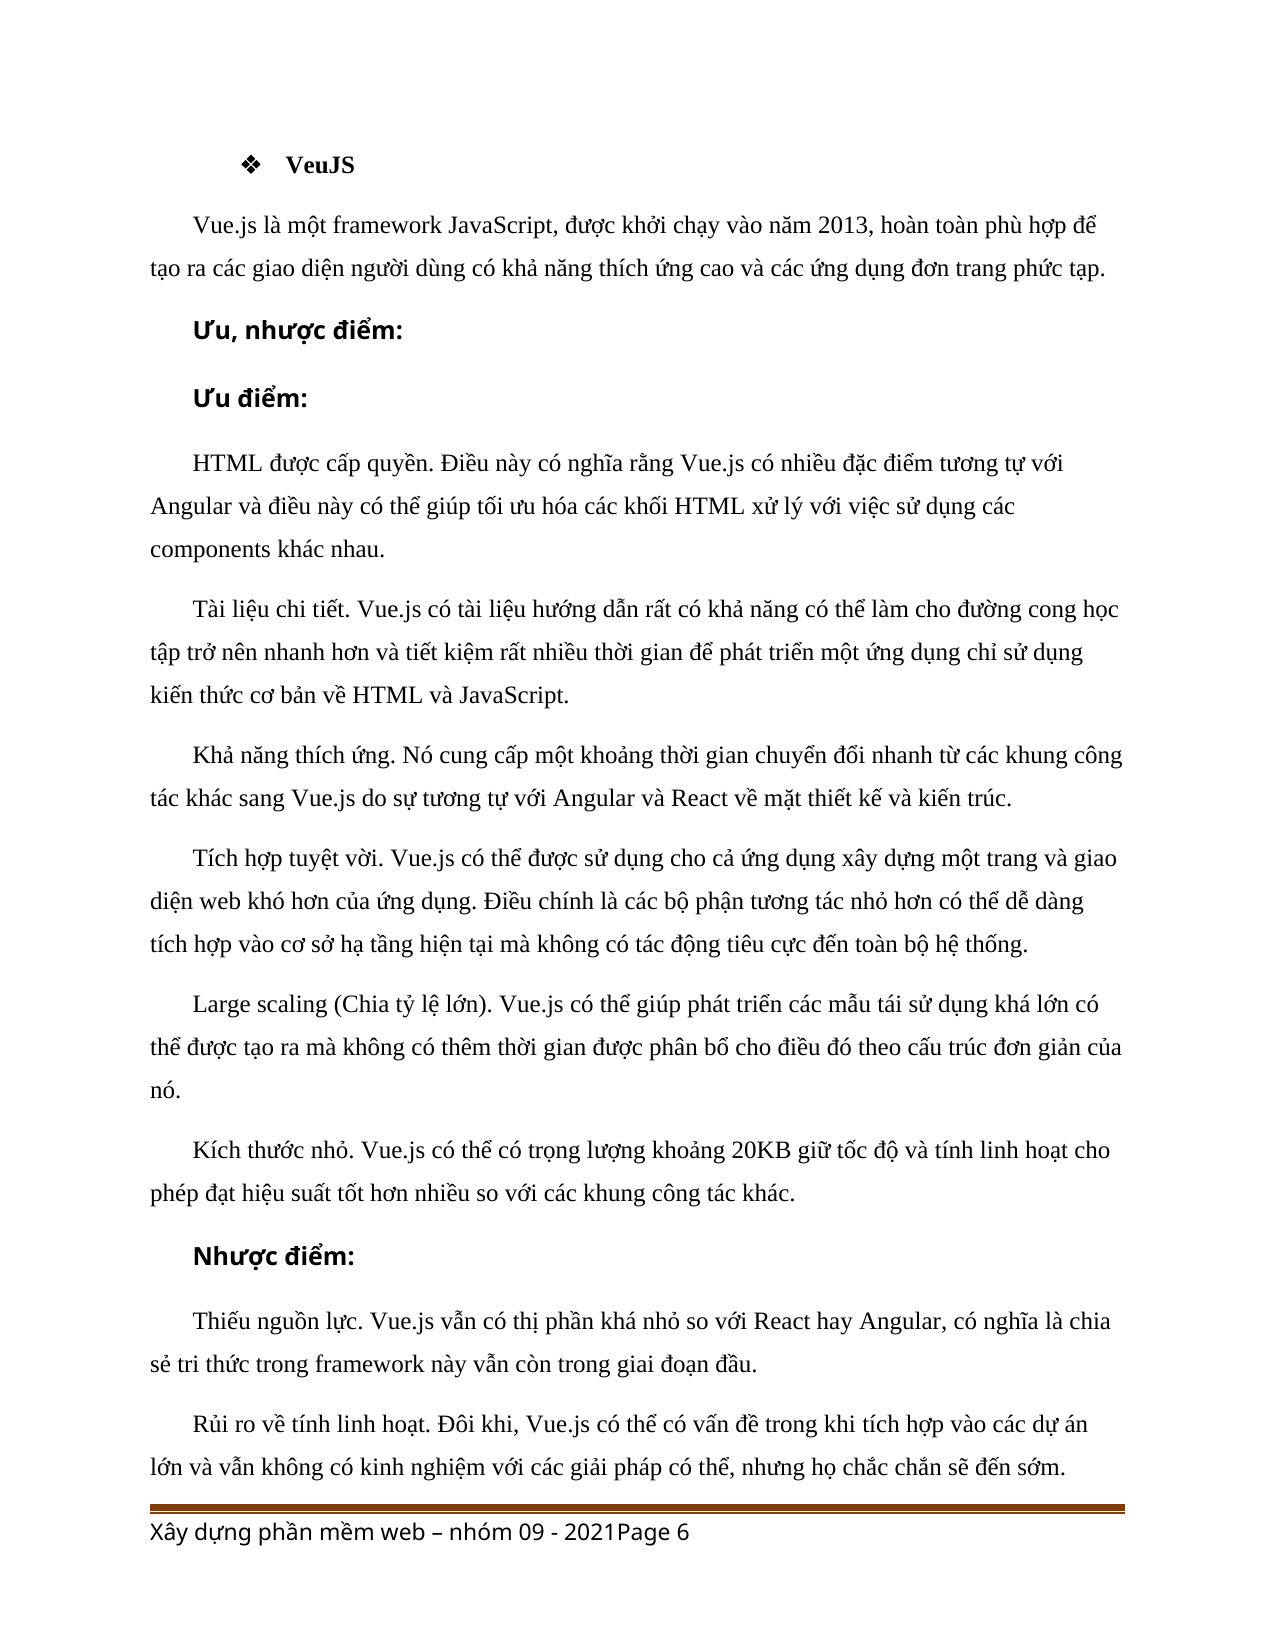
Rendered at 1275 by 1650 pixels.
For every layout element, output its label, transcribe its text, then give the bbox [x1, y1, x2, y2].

text Tích hợp tuyệt vời. Vue.js có thể được sử dụng cho cả ứng dụng xây dựng một trang và giao diện web khó hơn của ứng dụng. Điều chính là các bộ phận tương tác nhỏ hơn có thể dễ dàng tích hợp vào cơ sở hạ tầng hiện tại mà không có tác động tiêu cực đến toàn bộ hệ thống. [150, 843, 1125, 958]
text Thiếu nguồn lực. Vue.js vẫn có thị phần khá nhỏ so với React hay Angular, có nghĩa là chia sẻ tri thức trong framework này vẫn còn trong giai đoạn đầu. [150, 1306, 1125, 1378]
text Rủi ro về tính linh hoạt. Đôi khi, Vue.js có thể có vấn đề trong khi tích hợp vào các dự án lớn và vẫn không có kinh nghiệm với các giải pháp có thể, nhưng họ chắc chắn sẽ đến sớm. [150, 1409, 1125, 1481]
text Kích thước nhỏ. Vue.js có thể có trọng lượng khoảng 20KB giữ tốc độ và tính linh hoạt cho phép đạt hiệu suất tốt hơn nhiều so với các khung công tác khác. [150, 1135, 1125, 1207]
text Vue.js là một framework JavaScript, được khởi chạy vào năm 2013, hoàn toàn phù hợp để tạo ra các giao diện người dùng có khả năng thích ứng cao và các ứng dụng đơn trang phức tạp. [150, 210, 1125, 282]
text Khả năng thích ứng. Nó cung cấp một khoảng thời gian chuyển đổi nhanh từ các khung công tác khác sang Vue.js do sự tương tự với Angular và React về mặt thiết kế và kiến trúc. [150, 740, 1125, 812]
text Ưu, nhược điểm: [150, 313, 1125, 347]
text HTML được cấp quyền. Điều này có nghĩa rằng Vue.js có nhiều đặc điểm tương tự với Angular và điều này có thể giúp tối ưu hóa các khối HTML xử lý với việc sử dụng các components khác nhau. [150, 448, 1125, 563]
text Ưu điểm: [150, 380, 1125, 414]
list VeuJS [239, 150, 1125, 179]
text Large scaling (Chia tỷ lệ lớn). Vue.js có thể giúp phát triển các mẫu tái sử dụng khá lớn có thể được tạo ra mà không có thêm thời gian được phân bổ cho điều đó theo cấu trúc đơn giản của nó. [150, 989, 1125, 1104]
text Nhược điểm: [150, 1238, 1125, 1272]
text Tài liệu chi tiết. Vue.js có tài liệu hướng dẫn rất có khả năng có thể làm cho đường cong học tập trở nên nhanh hơn và tiết kiệm rất nhiều thời gian để phát triển một ứng dụng chỉ sử dụng kiến thức cơ bản về HTML và JavaScript. [150, 594, 1125, 709]
